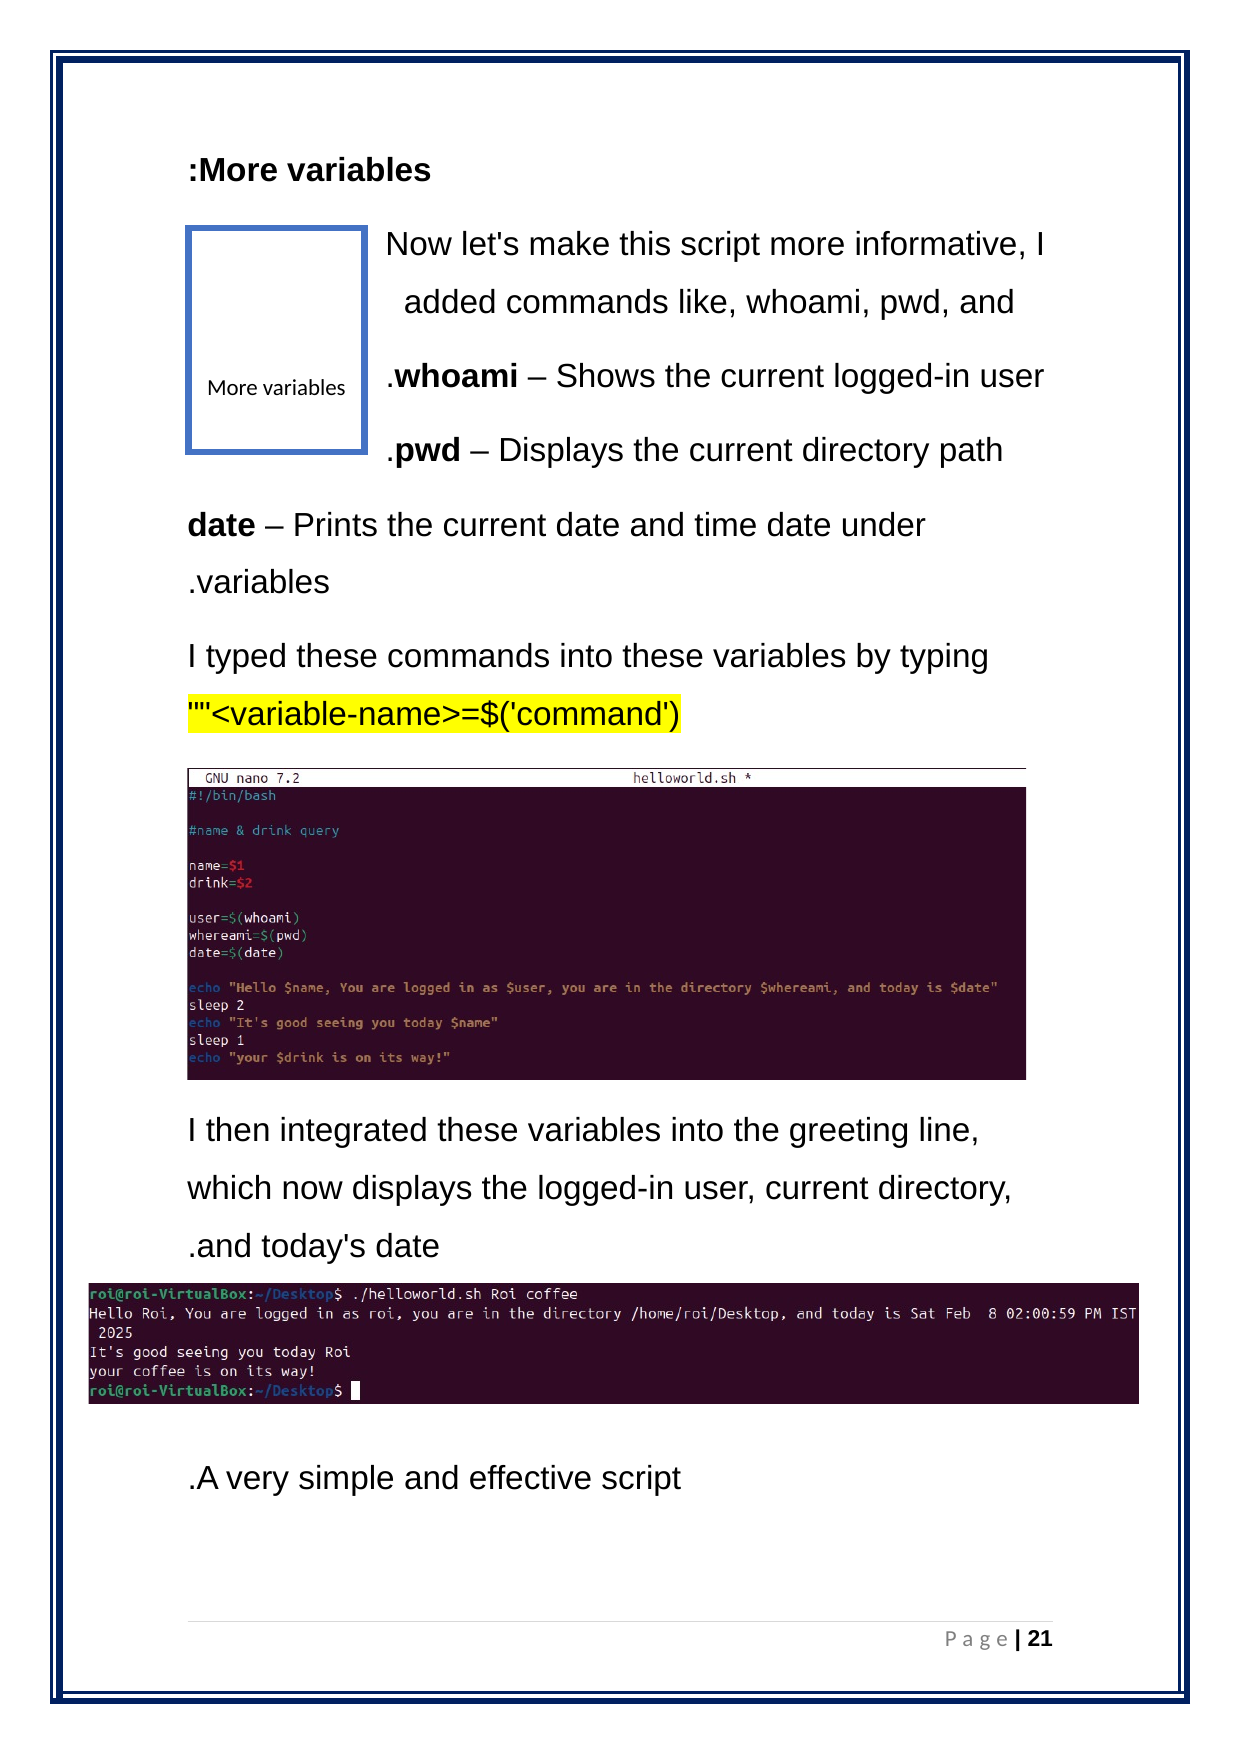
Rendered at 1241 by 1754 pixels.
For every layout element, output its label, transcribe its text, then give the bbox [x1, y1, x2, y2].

text I then integrated these variables into the greeting line, which now displays the logged-in user, current directory, and today's date. [187, 1110, 1053, 1264]
text More variables: [187, 150, 1053, 188]
picture [187, 768, 1027, 1080]
text pwd – Displays the current directory path. [187, 430, 1053, 469]
picture [88, 1283, 1139, 1404]
text I typed these commands into these variables by typing "<variable-name>=$('command')" [187, 637, 1053, 733]
text A very simple and effective script. [187, 1404, 1053, 1497]
text whoami – Shows the current logged-in user. [368, 356, 1053, 394]
text Now let's make this script more informative, I added commands like, whoami, pwd, and [187, 224, 1053, 320]
text date – Prints the current date and time date under variables. [187, 505, 1053, 601]
